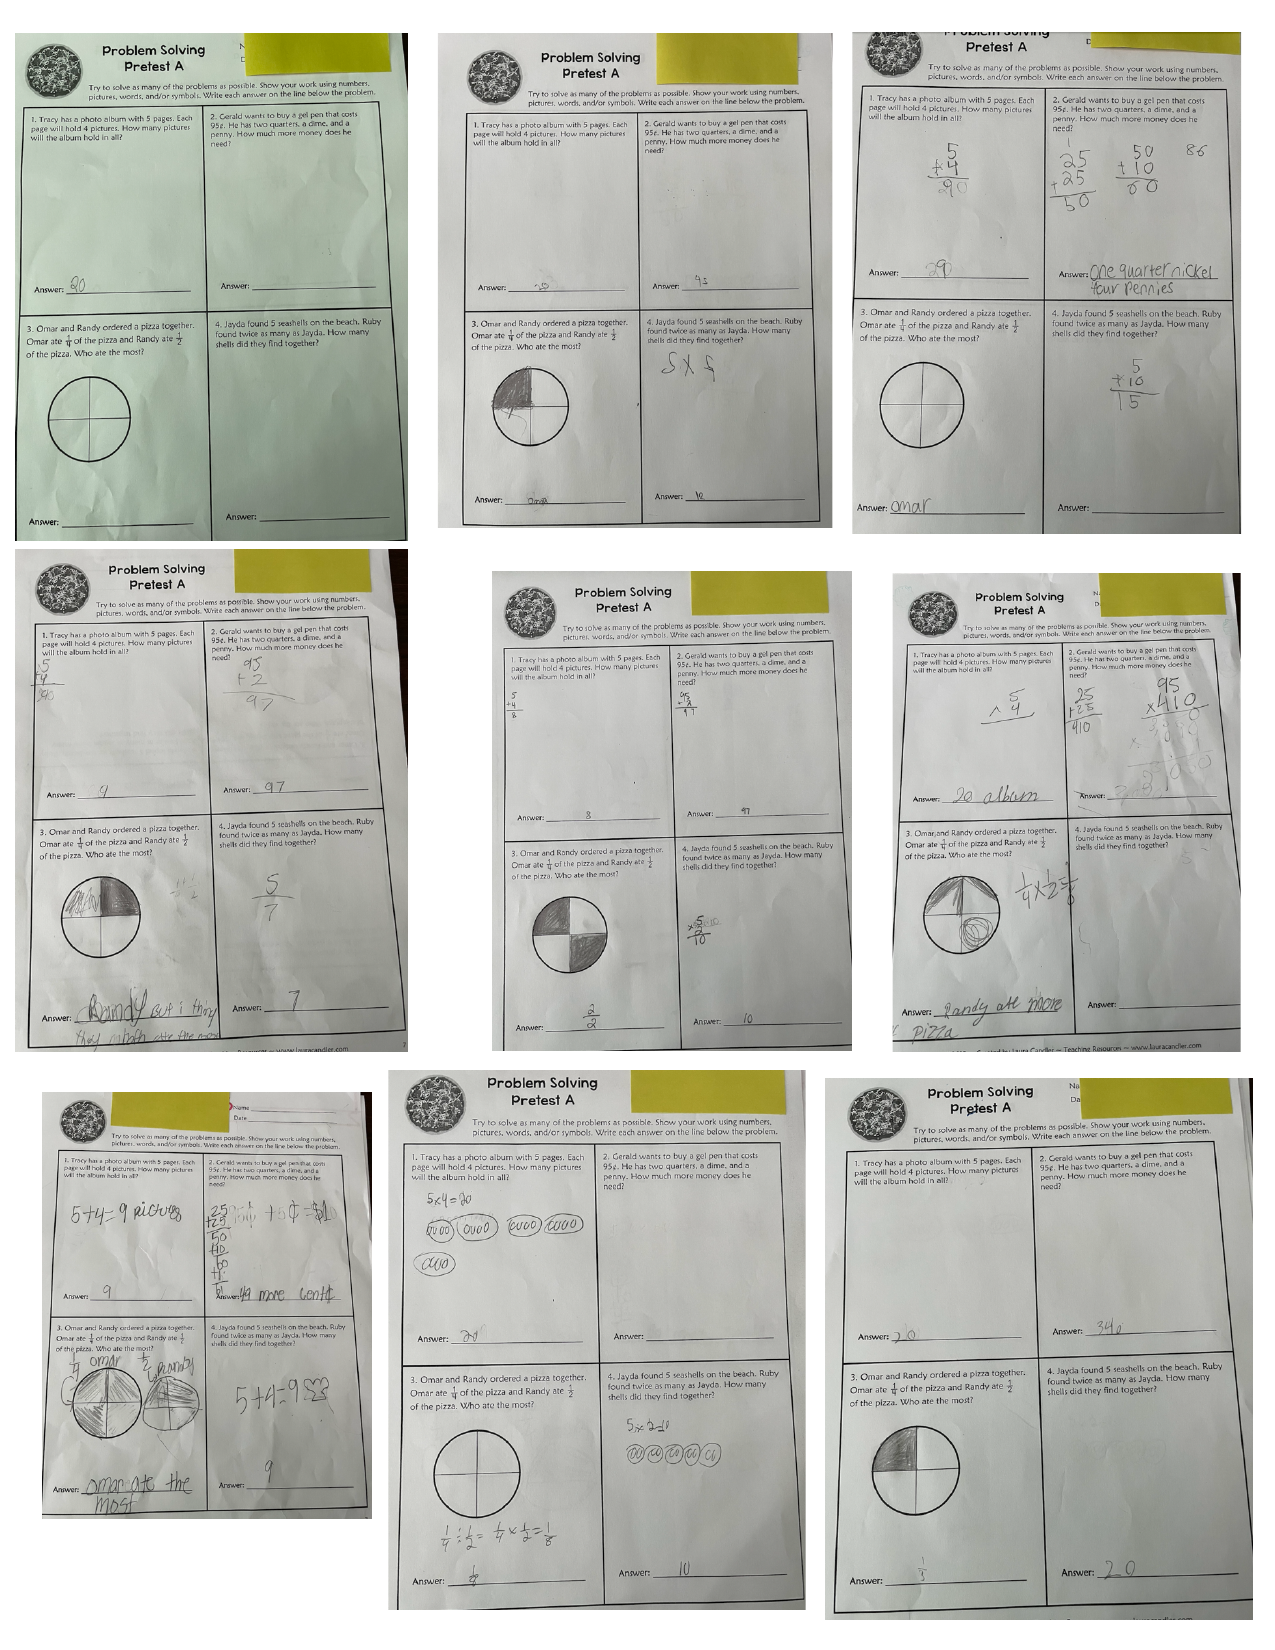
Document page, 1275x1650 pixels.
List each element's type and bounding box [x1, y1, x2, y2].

picture [15, 33, 408, 541]
picture [42, 1092, 372, 1519]
picture [388, 1070, 806, 1610]
picture [492, 571, 852, 1051]
picture [825, 1078, 1253, 1620]
picture [852, 32, 1242, 534]
picture [15, 549, 408, 1052]
picture [892, 573, 1241, 1052]
picture [437, 33, 833, 528]
